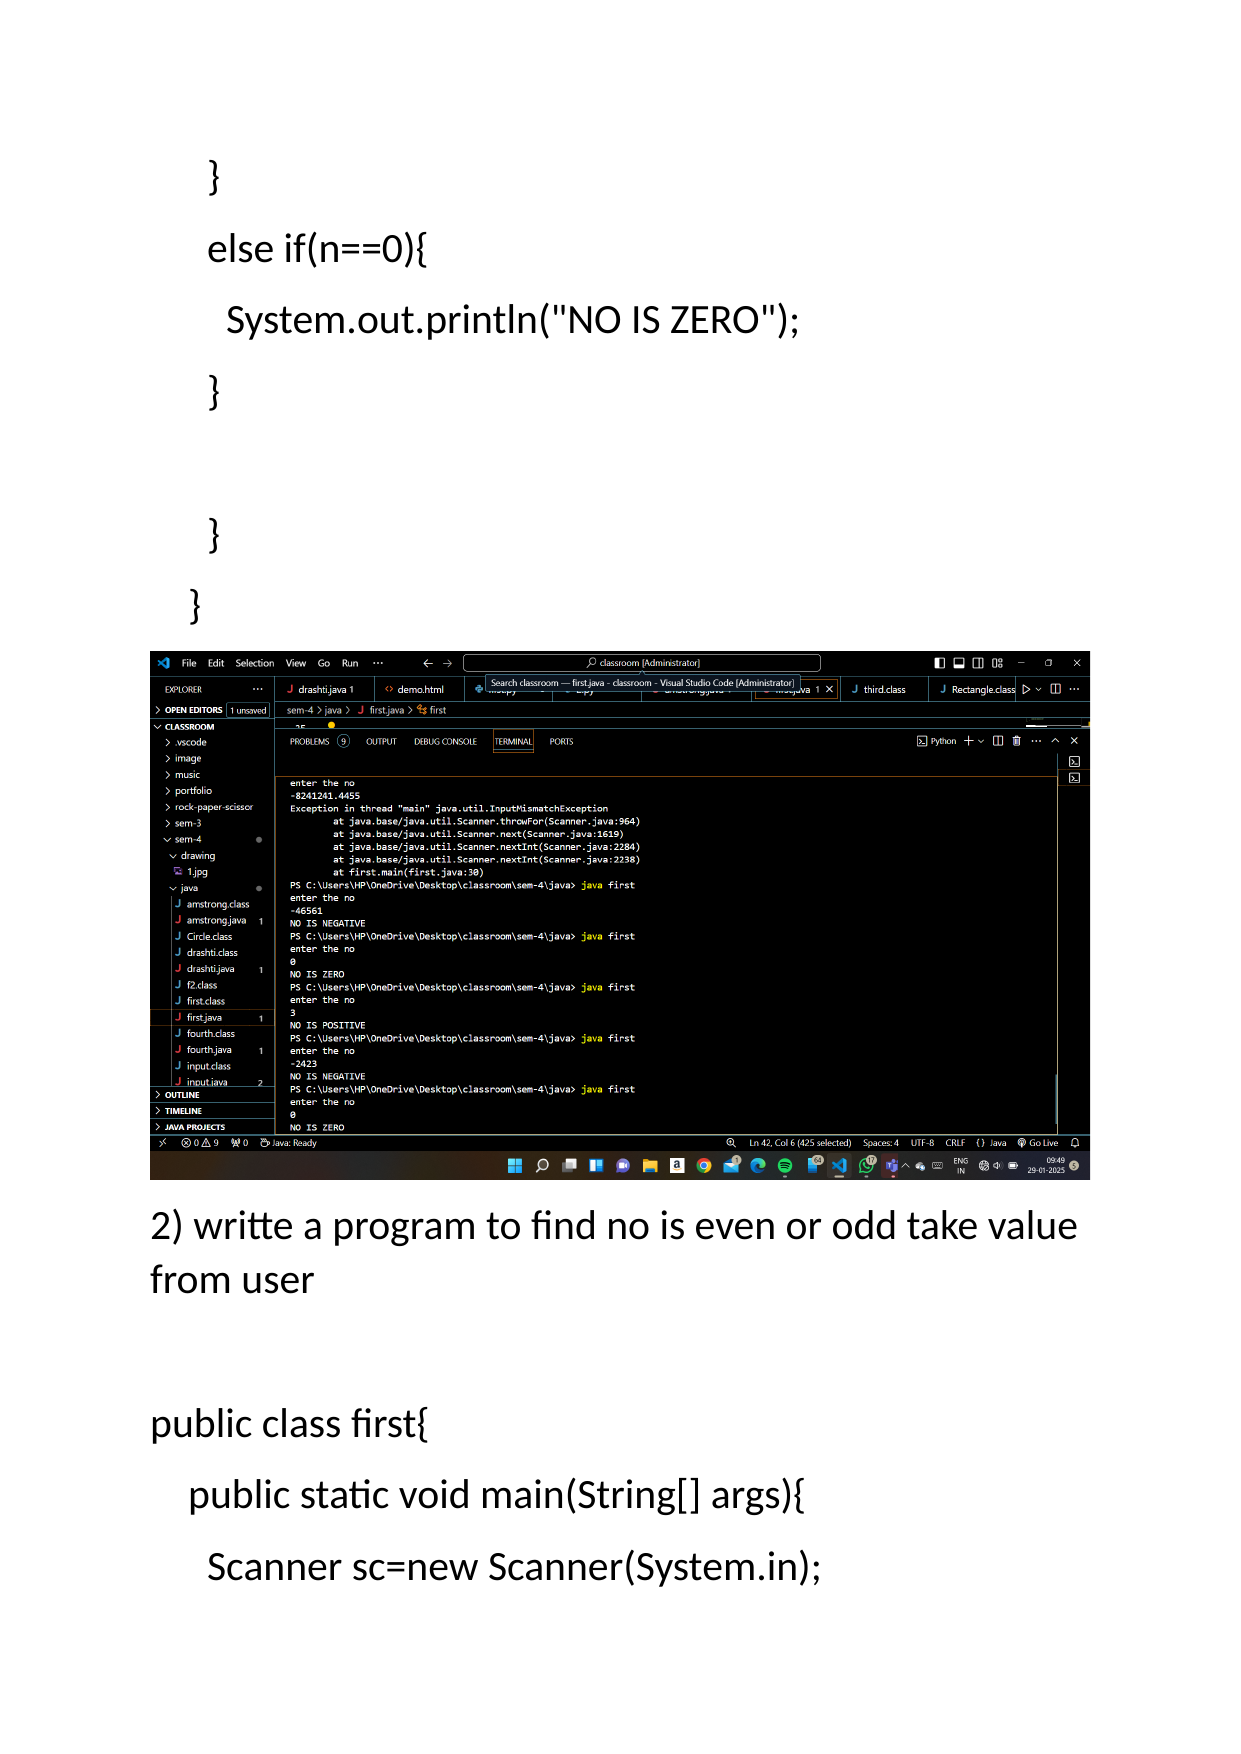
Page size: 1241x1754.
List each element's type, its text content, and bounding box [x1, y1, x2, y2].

text } [150, 579, 1090, 630]
text System.out.println("NO IS ZERO"); [150, 293, 1090, 344]
text } [150, 365, 1090, 416]
picture [150, 651, 1091, 1180]
text } [150, 508, 1090, 559]
text public static void main(String[] args){ [150, 1468, 1090, 1519]
text else if(n==0){ [150, 222, 1090, 272]
text } [150, 150, 1090, 201]
text public class first{ [150, 1397, 1090, 1447]
text Scanner sc=new Scanner(System.in); [150, 1540, 1090, 1591]
text 2) writte a program to find no is even or odd take value from user [150, 1199, 1090, 1304]
